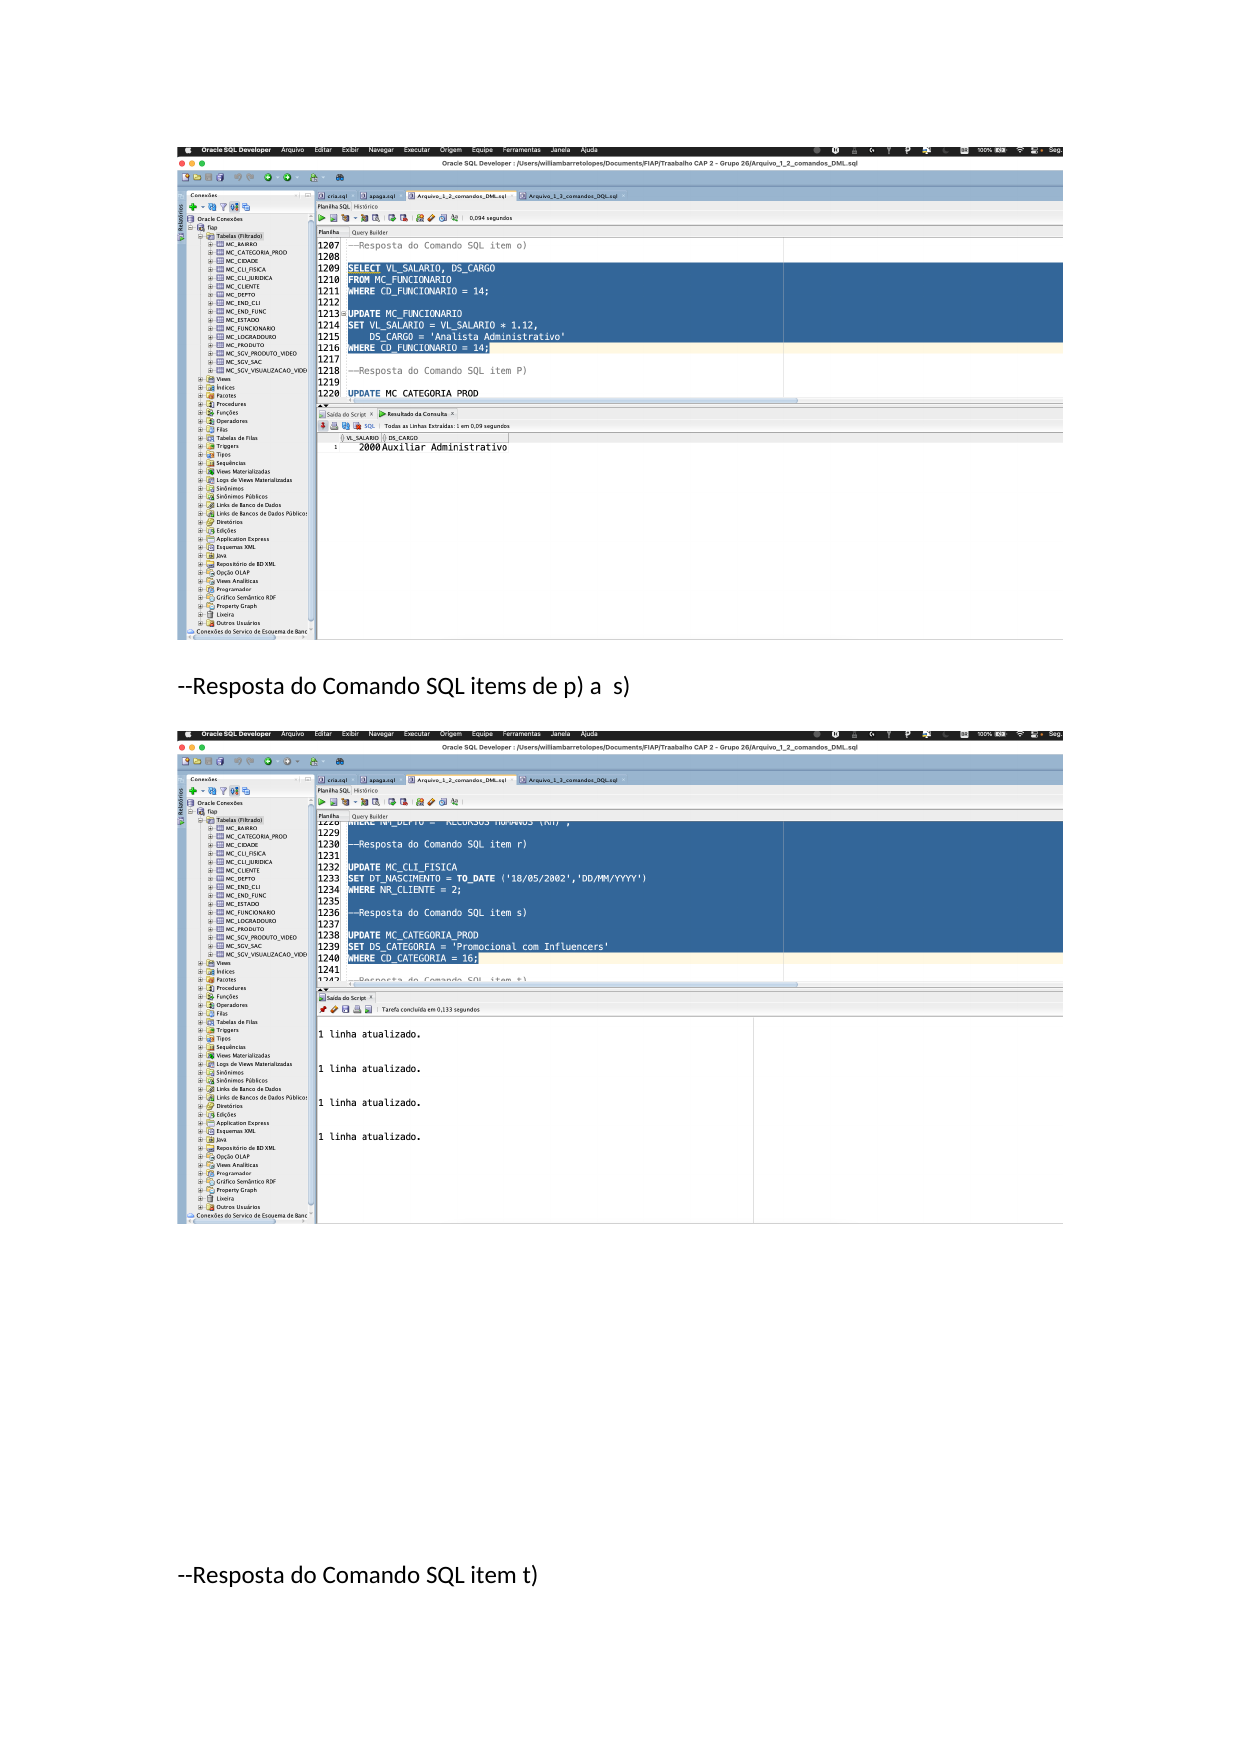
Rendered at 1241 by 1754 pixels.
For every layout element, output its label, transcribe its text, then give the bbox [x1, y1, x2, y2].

text --Resposta do Comando SQL items de p) a s) [177, 670, 1063, 701]
picture [177, 731, 1063, 1224]
picture [177, 147, 1063, 640]
text --Resposta do Comando SQL item t) [177, 1559, 1063, 1589]
